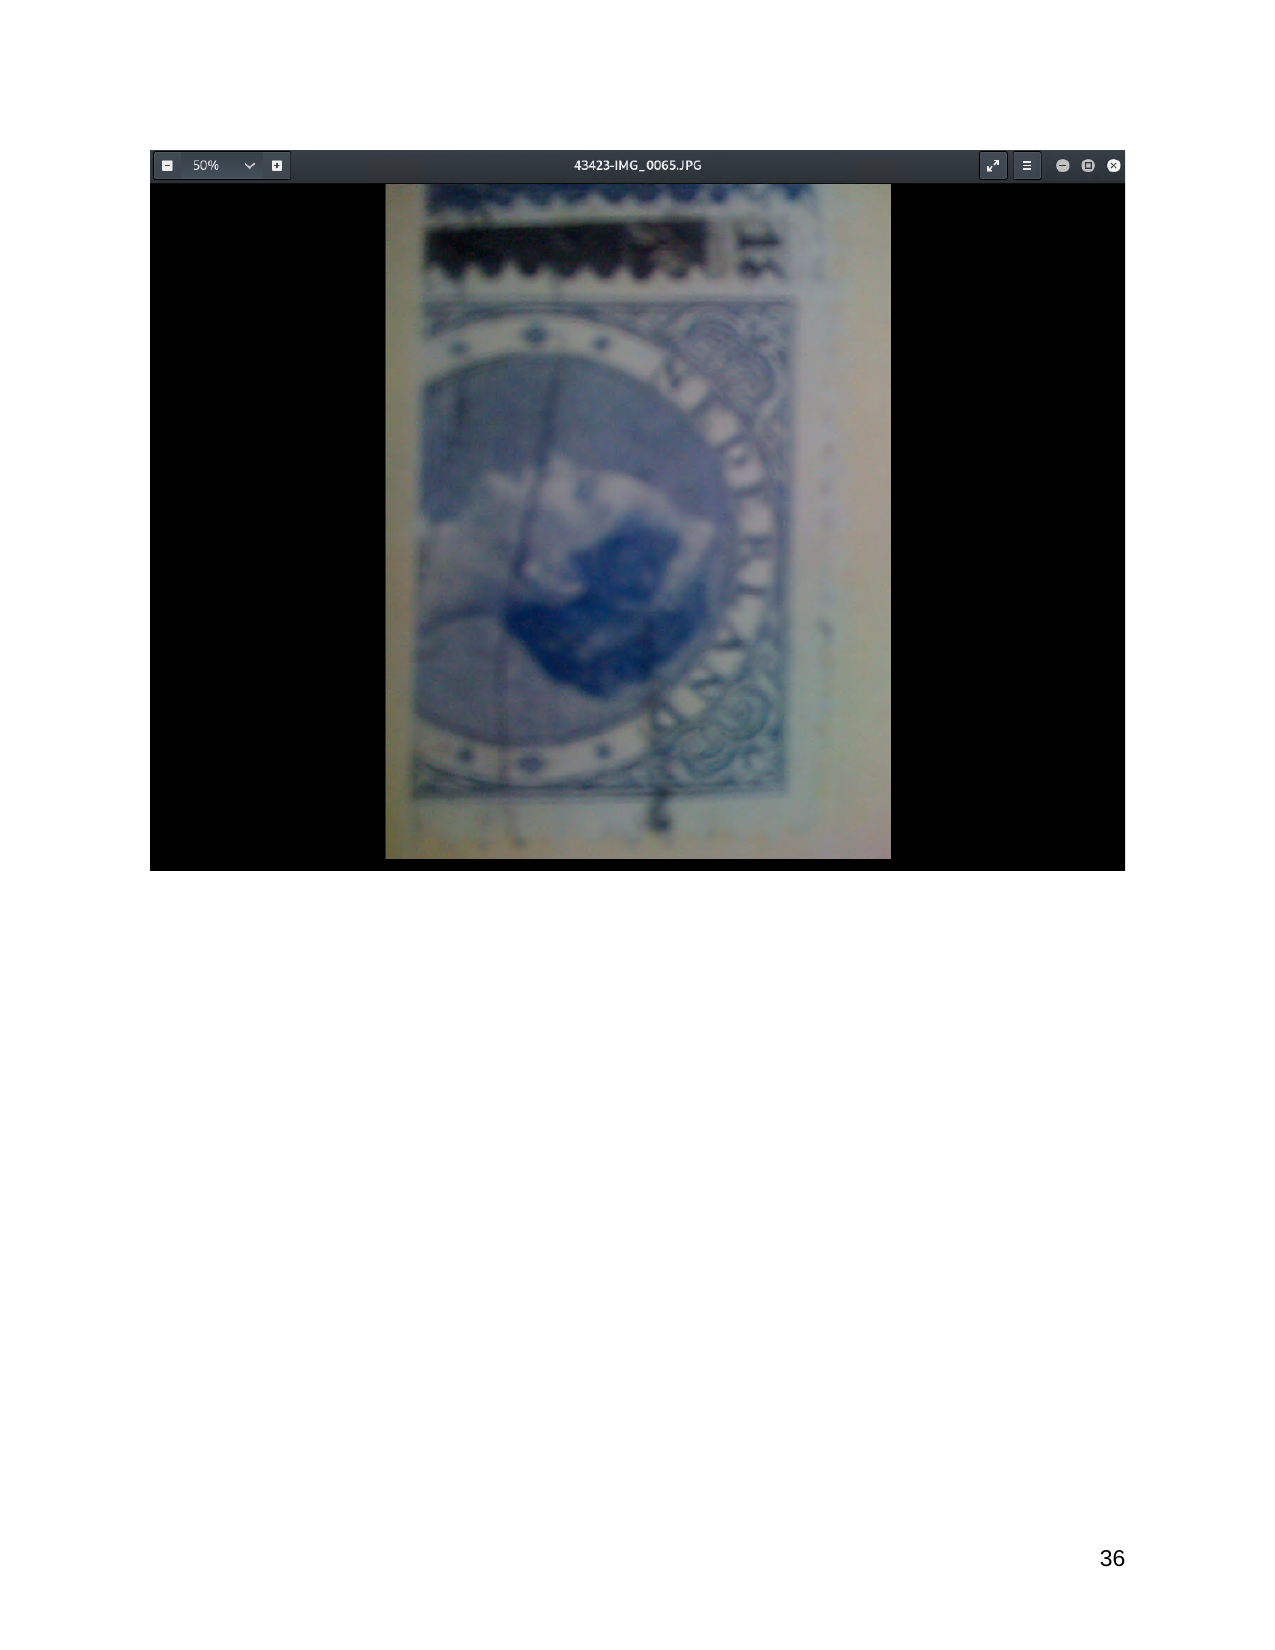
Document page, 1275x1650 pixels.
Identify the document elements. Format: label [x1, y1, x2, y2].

picture [150, 150, 1125, 871]
